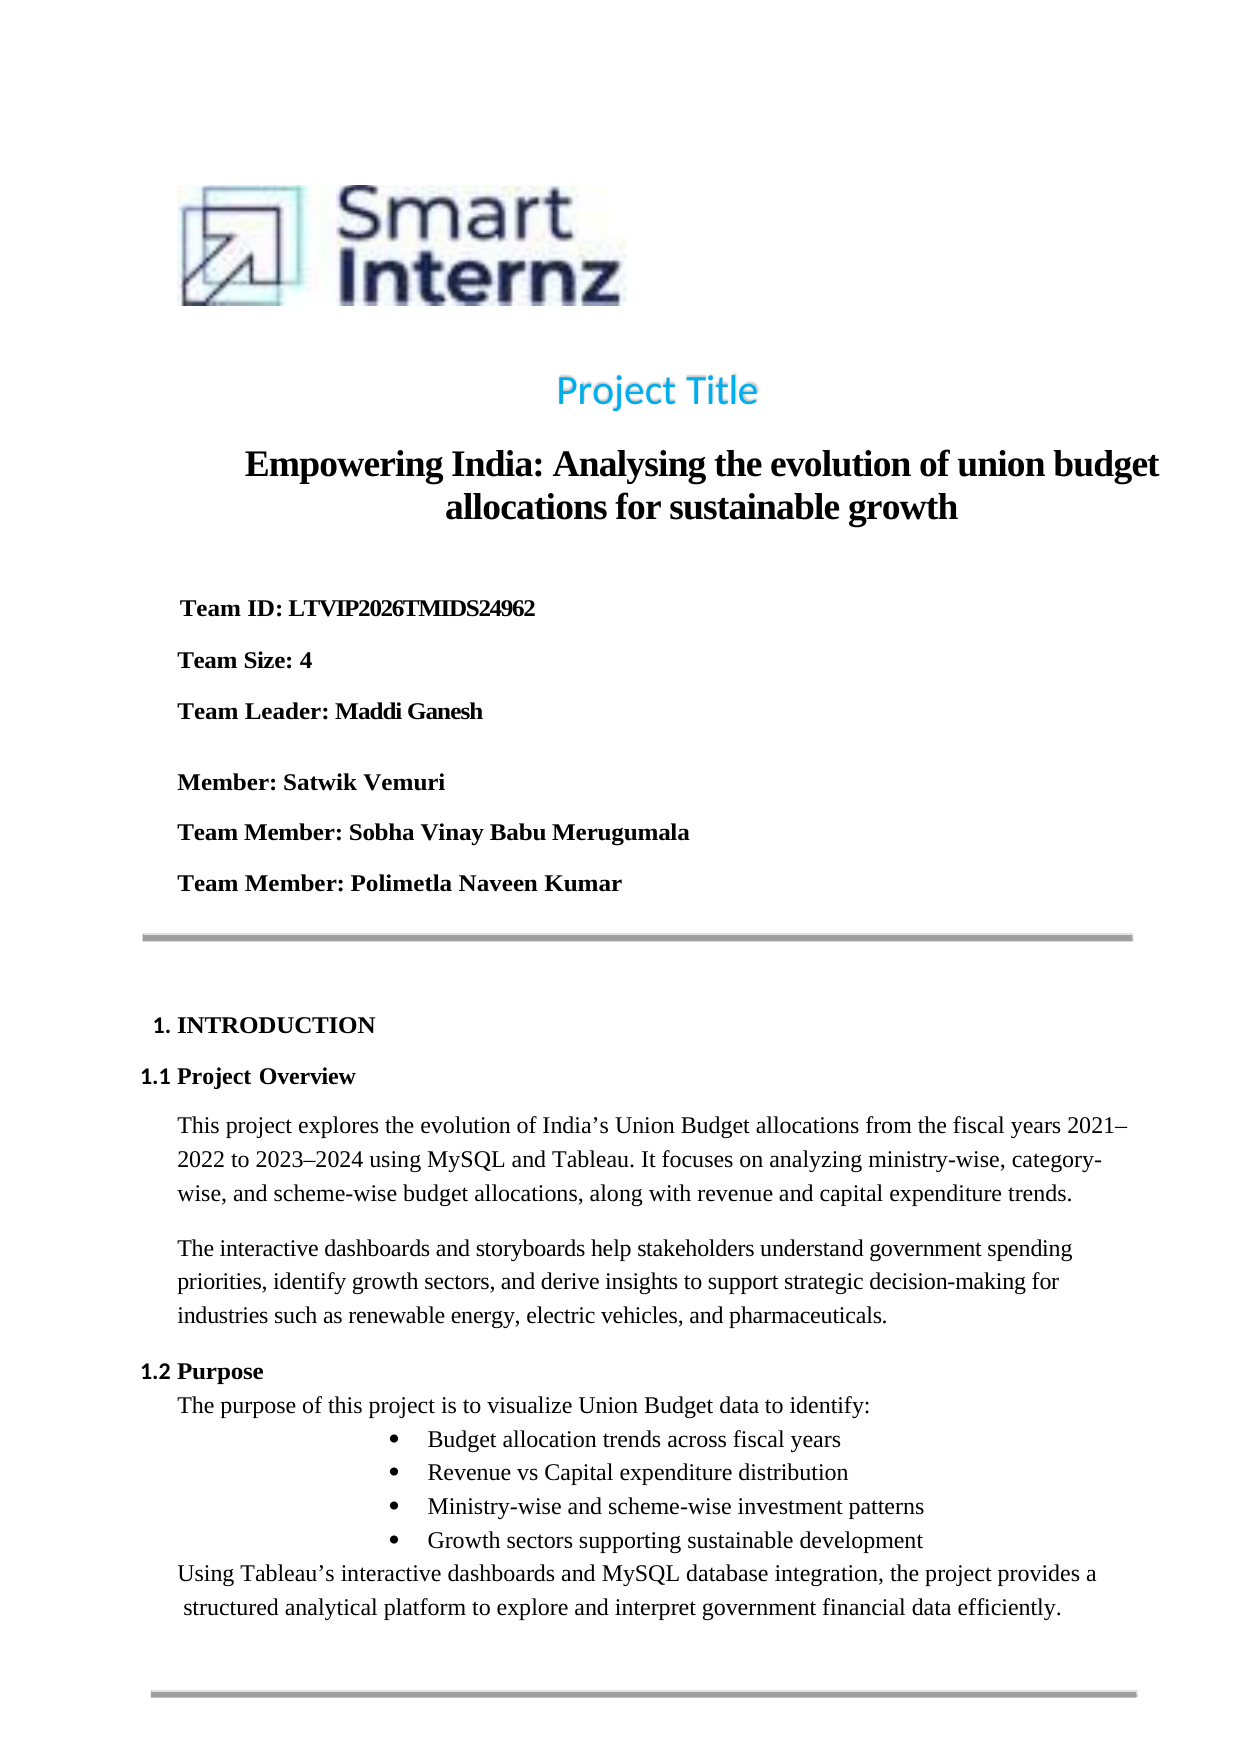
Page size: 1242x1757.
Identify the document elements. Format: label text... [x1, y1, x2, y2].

list Growth sectors supporting sustainable development [390, 1526, 1227, 1553]
text Team ID: LTVIP2026TMIDS24962 [179, 594, 1227, 622]
text Using Tableau’s interactive dashboards and MySQL database integration, the project provides a [177, 1559, 1227, 1587]
list Ministry-wise and scheme-wise investment patterns [390, 1492, 1227, 1519]
text The purpose of this project is to visualize Union Budget data to identify: [177, 1391, 1227, 1419]
title Empowering India: Analysing the evolution of union budget allocations for sustainable growth [177, 397, 1227, 528]
text Team Member: Sobha Vinay Babu Merugumala [348, 818, 735, 846]
text Member: Satwik Vemuri [177, 768, 637, 796]
text Team Member: Polimetla Naveen Kumar [177, 869, 735, 897]
text The interactive dashboards and storyboards help stakeholders understand government spending priorities, identify growth sectors, and derive insights to support strategic decision-making for industries such as renewable energy, electric vehicles, and pharmaceuticals. [177, 1233, 1133, 1328]
text Team Size: 4 [177, 646, 1227, 674]
picture [557, 371, 760, 412]
text This project explores the evolution of India’s Union Budget allocations from the fiscal years 2021–2022 to 2023–2024 using MySQL and Tableau. It focuses on analyzing ministry-wise, category-wise, and scheme-wise budget allocations, along with revenue and capital expenditure trends. [177, 1111, 1133, 1206]
picture [177, 185, 627, 306]
list Budget allocation trends across fiscal years [390, 1425, 1227, 1452]
subtitle INTRODUCTION [152, 1011, 1227, 1040]
text Team Leader: Maddi Ganesh [177, 697, 637, 725]
subtitle Purpose [140, 1356, 1227, 1385]
list Revenue vs Capital expenditure distribution [390, 1458, 1227, 1486]
text Team Member: Sobha Vinay Babu Merugumala [177, 818, 343, 846]
subtitle Project Overview [140, 1061, 1227, 1090]
text structured analytical platform to explore and interpret government financial data efficiently. [177, 1593, 1227, 1621]
